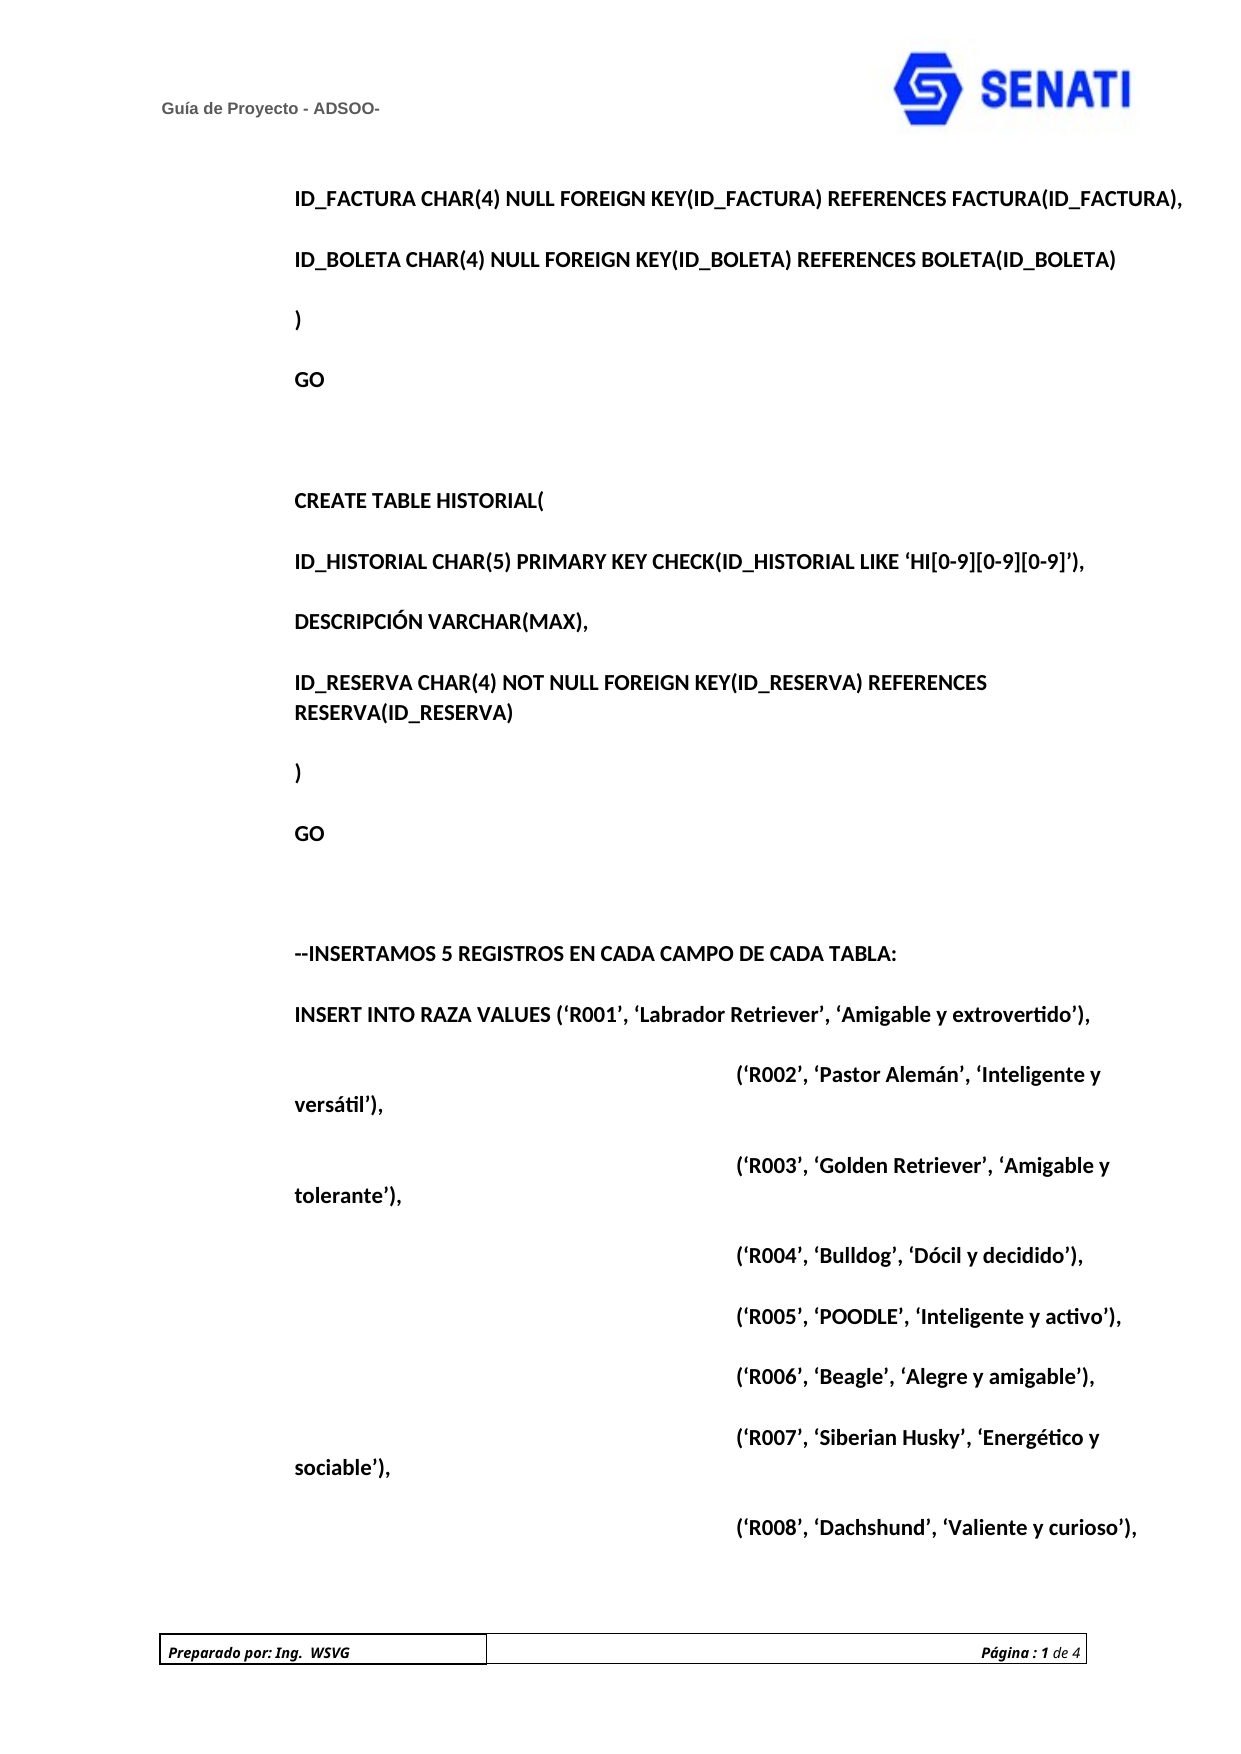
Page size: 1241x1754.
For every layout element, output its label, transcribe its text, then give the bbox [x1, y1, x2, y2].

list DESCRIPCIÓN VARCHAR(MAX), [294, 607, 1186, 635]
picture [871, 38, 1151, 139]
list (‘R006’, ‘Beagle’, ‘Alegre y amigable’), [294, 1362, 1186, 1391]
list ) [294, 758, 1186, 786]
list (‘R003’, ‘Golden Retriever’, ‘Amigable y tolerante’), [294, 1151, 1186, 1209]
list INSERT INTO RAZA VALUES (‘R001’, ‘Labrador Retriever’, ‘Amigable y extrovertido’), [294, 1000, 1186, 1028]
list (‘R002’, ‘Pastor Alemán’, ‘Inteligente y versátil’), [294, 1060, 1186, 1119]
list GO [294, 366, 1186, 394]
list (‘R007’, ‘Siberian Husky’, ‘Energético y sociable’), [294, 1423, 1186, 1481]
list (‘R005’, ‘POODLE’, ‘Inteligente y activo’), [294, 1302, 1186, 1330]
list (‘R004’, ‘Bulldog’, ‘Dócil y decidido’), [294, 1242, 1186, 1270]
list CREATE TABLE HISTORIAL( [294, 486, 1186, 514]
list ) [294, 305, 1186, 333]
list ID_HISTORIAL CHAR(5) PRIMARY KEY CHECK(ID_HISTORIAL LIKE ‘HI[0-9][0-9][0-9]’), [294, 547, 1186, 575]
list GO [294, 819, 1186, 847]
list ID_FACTURA CHAR(4) NULL FOREIGN KEY(ID_FACTURA) REFERENCES FACTURA(ID_FACTURA), [294, 184, 1186, 212]
list (‘R008’, ‘Dachshund’, ‘Valiente y curioso’), [294, 1513, 1186, 1542]
list ID_RESERVA CHAR(4) NOT NULL FOREIGN KEY(ID_RESERVA) REFERENCES RESERVA(ID_RESERVA) [294, 668, 1186, 726]
list ID_BOLETA CHAR(4) NULL FOREIGN KEY(ID_BOLETA) REFERENCES BOLETA(ID_BOLETA) [294, 245, 1186, 273]
list --INSERTAMOS 5 REGISTROS EN CADA CAMPO DE CADA TABLA: [294, 939, 1186, 968]
